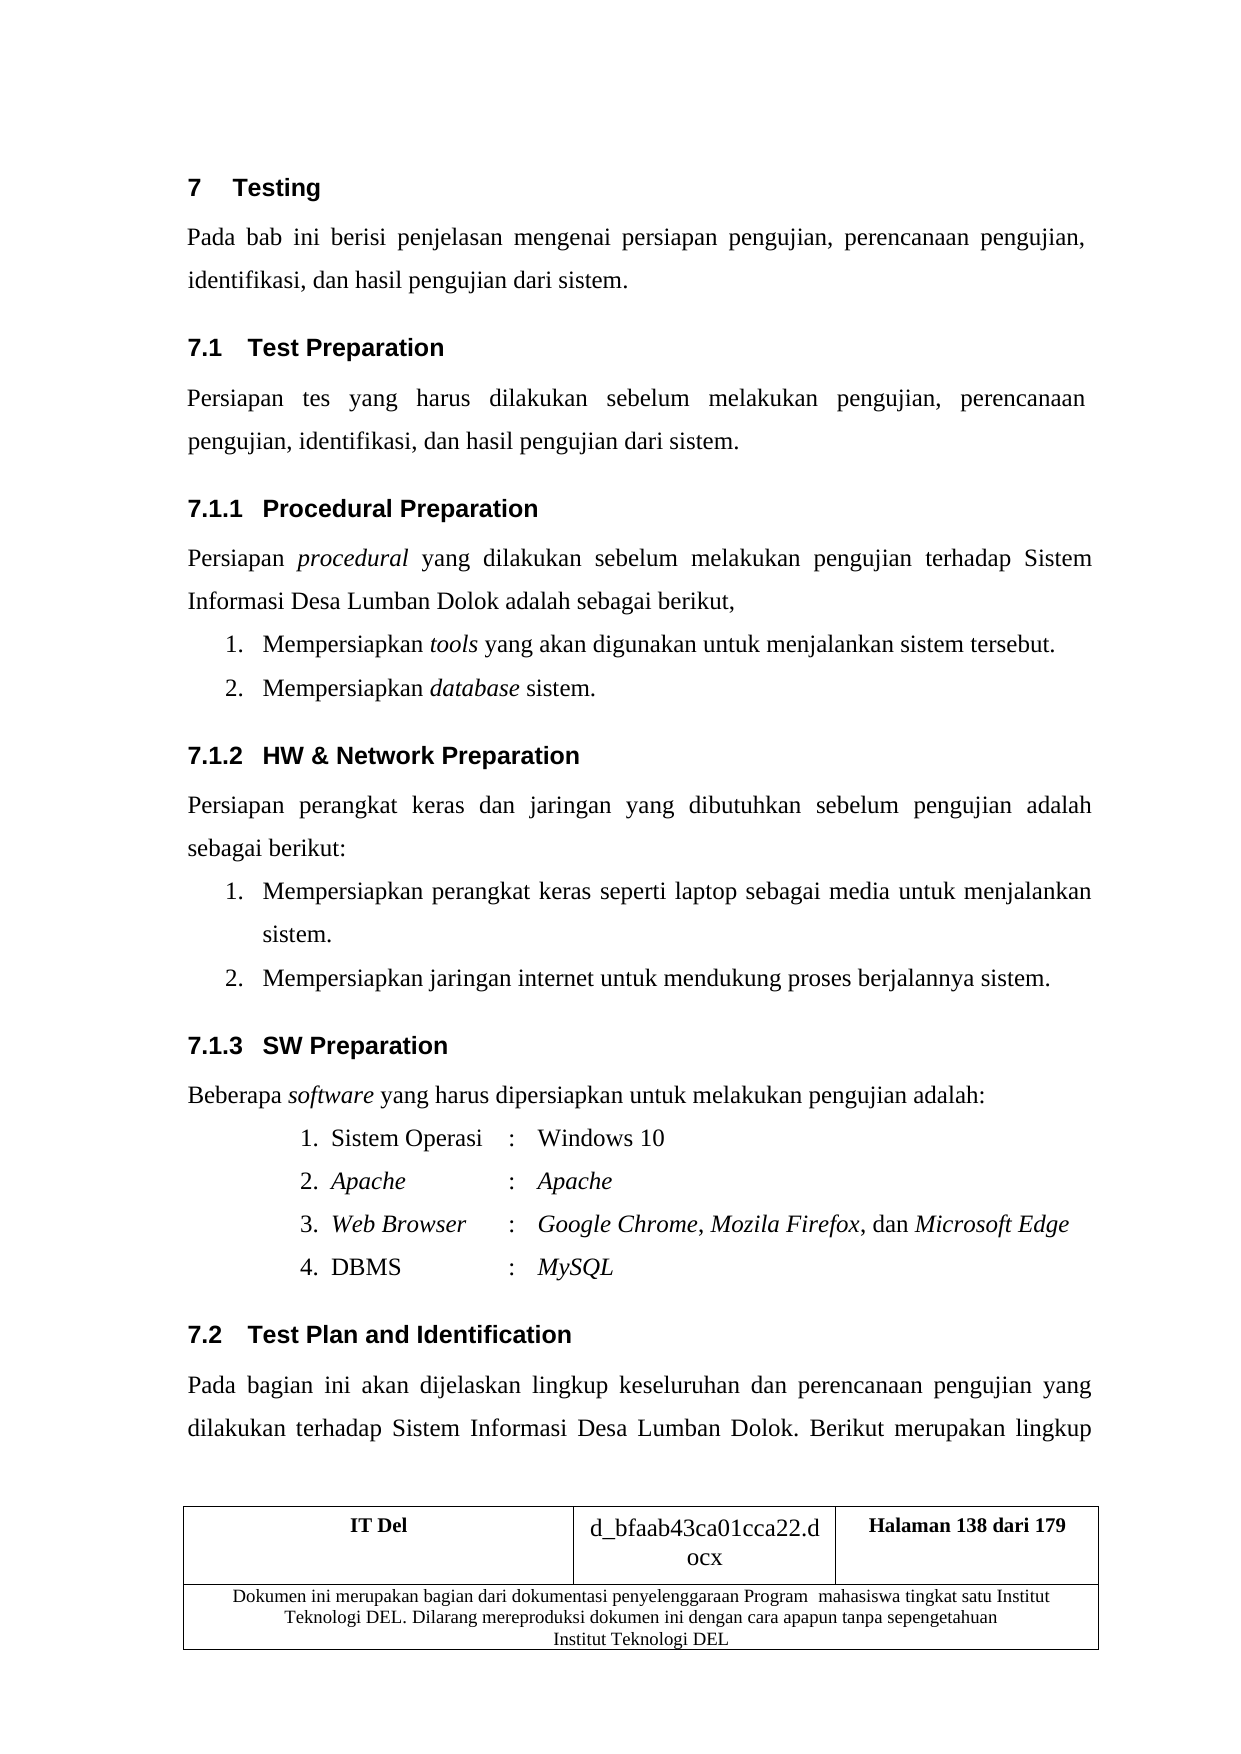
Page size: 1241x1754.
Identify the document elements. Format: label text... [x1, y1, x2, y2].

list Mempersiapkan perangkat keras seperti laptop sebagai media untuk menjalankan sistem. [225, 876, 1092, 948]
subtitle Procedural Preparation [187, 494, 1092, 523]
subtitle Testing [187, 173, 1092, 201]
text Persiapan procedural yang dilakukan sebelum melakukan pengujian terhadap Sistem Informasi Desa Lumban Dolok adalah sebagai berikut, [187, 543, 1092, 615]
subtitle Test Preparation [187, 333, 1092, 362]
text Persiapan perangkat keras dan jaringan yang dibutuhkan sebelum pengujian adalah sebagai berikut: [187, 790, 1092, 862]
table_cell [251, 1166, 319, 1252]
list Mempersiapkan database sistem. [225, 673, 1092, 701]
text Persiapan tes yang harus dilakukan sebelum melakukan pengujian, perencanaan pengujian, identifikasi, dan hasil pengujian dari sistem. [187, 383, 1086, 454]
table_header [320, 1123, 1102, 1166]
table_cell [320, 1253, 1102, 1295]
subtitle HW & Network Preparation [187, 741, 1092, 769]
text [187, 1370, 1092, 1442]
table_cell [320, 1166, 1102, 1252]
text Pada bab ini berisi penjelasan mengenai persiapan pengujian, perencanaan pengujian, identifikasi, dan hasil pengujian dari sistem. [187, 222, 1086, 294]
list Mempersiapkan tools yang akan digunakan untuk menjalankan sistem tersebut. [225, 629, 1092, 658]
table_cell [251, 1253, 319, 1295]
list Mempersiapkan jaringan internet untuk mendukung proses berjalannya sistem. [225, 963, 1092, 991]
text Beberapa software yang harus dipersiapkan untuk melakukan pengujian adalah: [187, 1080, 1092, 1109]
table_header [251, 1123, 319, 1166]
subtitle Test Plan and Identification [187, 1320, 1092, 1349]
subtitle SW Preparation [187, 1031, 1092, 1059]
